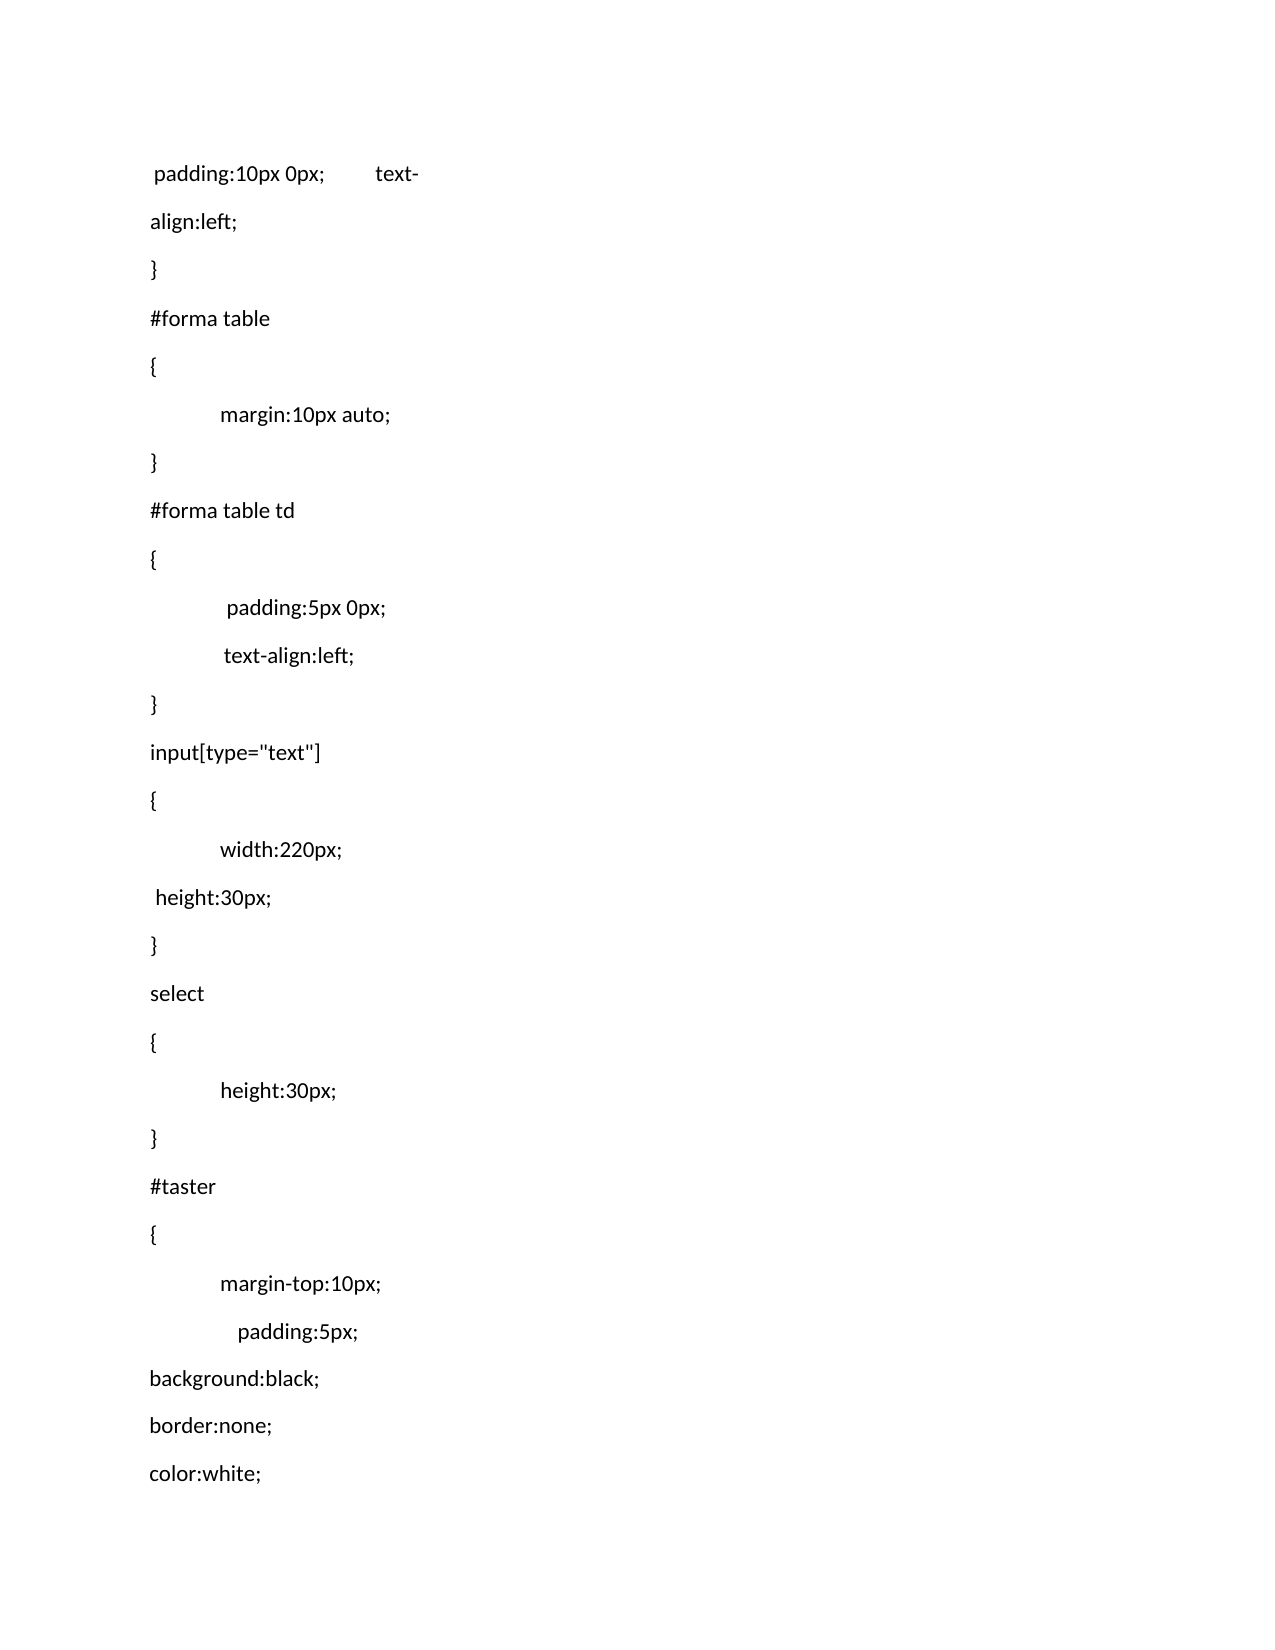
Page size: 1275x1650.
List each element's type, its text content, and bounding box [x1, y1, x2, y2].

text { [150, 352, 1081, 380]
text } [150, 931, 1081, 959]
text height:30px; [148, 1076, 1083, 1104]
text } [150, 690, 1081, 718]
text { [150, 786, 1081, 814]
text padding:10px 0px; text- [148, 159, 1083, 187]
text margin:10px auto; [148, 400, 1083, 428]
text { [150, 1028, 1081, 1056]
text { [150, 1221, 1081, 1248]
text align:left; [150, 207, 1081, 235]
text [148, 1317, 358, 1487]
text height:30px; [150, 883, 1081, 911]
text input[type="text"] [150, 738, 1081, 766]
text width:220px; [148, 835, 1083, 863]
text select [150, 979, 1081, 1007]
text } [150, 448, 1081, 476]
text #taster [150, 1172, 1081, 1200]
text } [150, 1124, 1081, 1152]
text #forma table [150, 304, 1081, 332]
text #forma table td [150, 497, 1081, 525]
text { [150, 545, 1081, 573]
text } [150, 256, 1081, 283]
text padding:5px 0px; text-align:left; [150, 593, 468, 669]
text margin-top:10px; [148, 1269, 1083, 1297]
